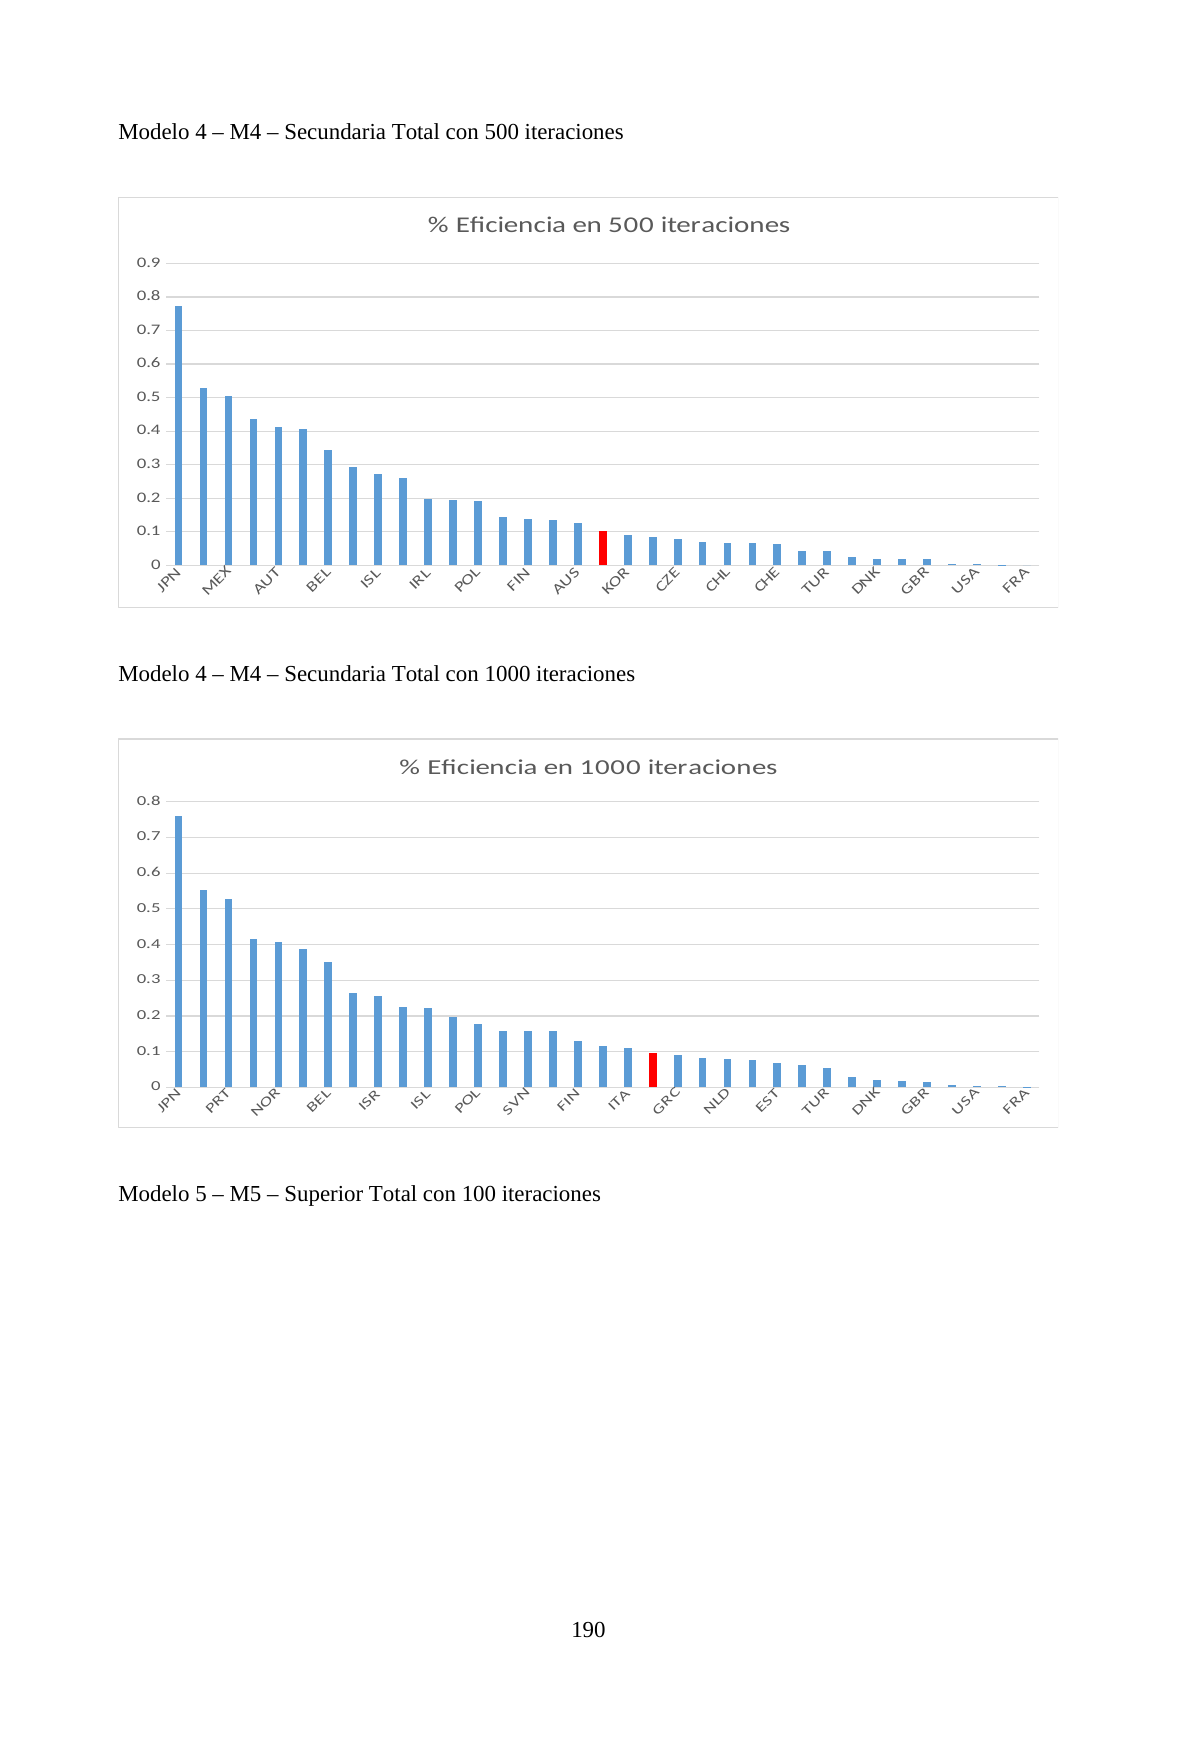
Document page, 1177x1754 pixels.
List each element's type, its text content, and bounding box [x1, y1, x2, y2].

text Modelo 5 – M5 – Superior Total con 100 iteraciones [118, 1180, 1058, 1207]
text Modelo 4 – M4 – Secundaria Total con 1000 iteraciones [118, 660, 1058, 686]
text Modelo 4 – M4 – Secundaria Total con 500 iteraciones [118, 118, 1058, 144]
